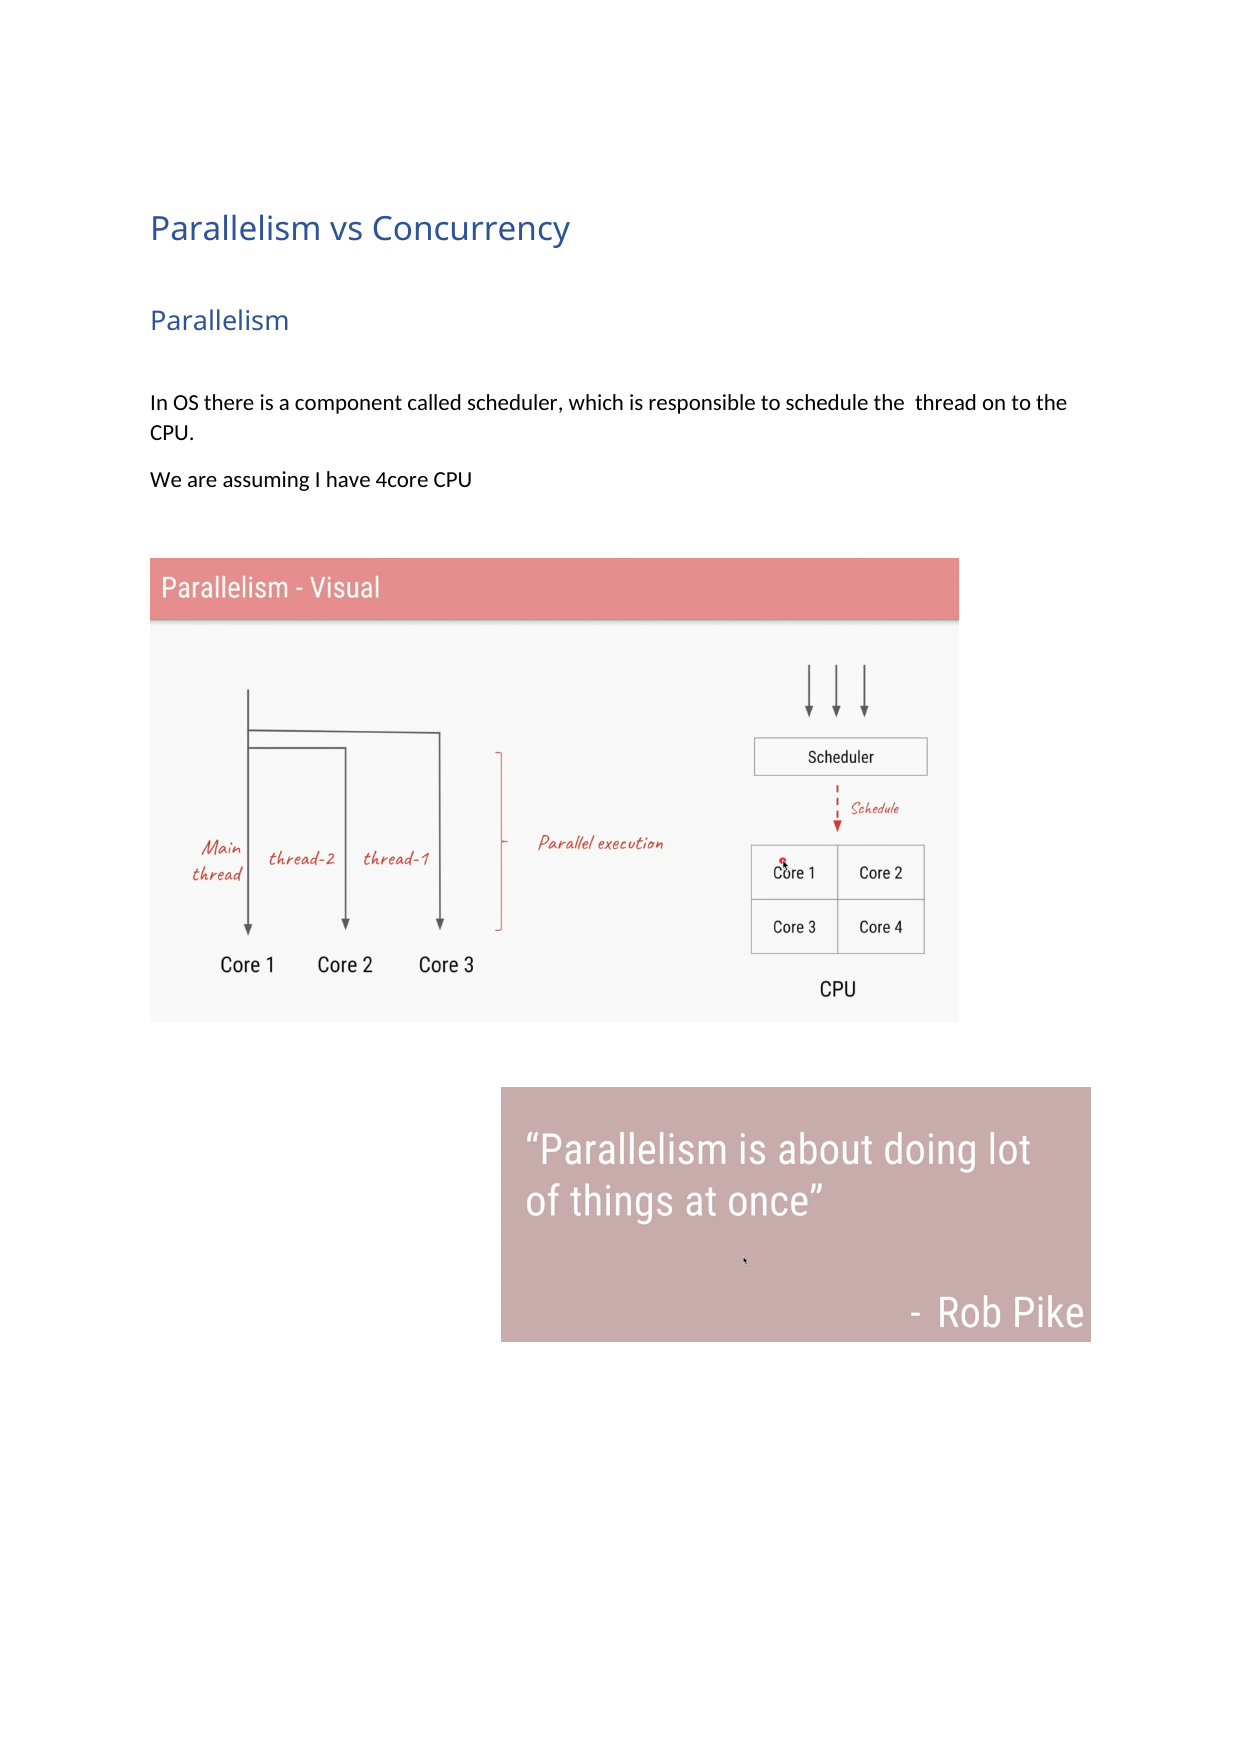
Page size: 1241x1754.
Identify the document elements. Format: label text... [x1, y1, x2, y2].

picture [150, 558, 960, 1022]
text In OS there is a component called scheduler, which is responsible to schedule the thread on to the CPU. [150, 388, 1090, 446]
text We are assuming I have 4core CPU [150, 465, 1090, 493]
subtitle Parallelism vs Concurrency [150, 205, 1090, 251]
picture [501, 1087, 1091, 1342]
subtitle Parallelism [150, 301, 1090, 338]
